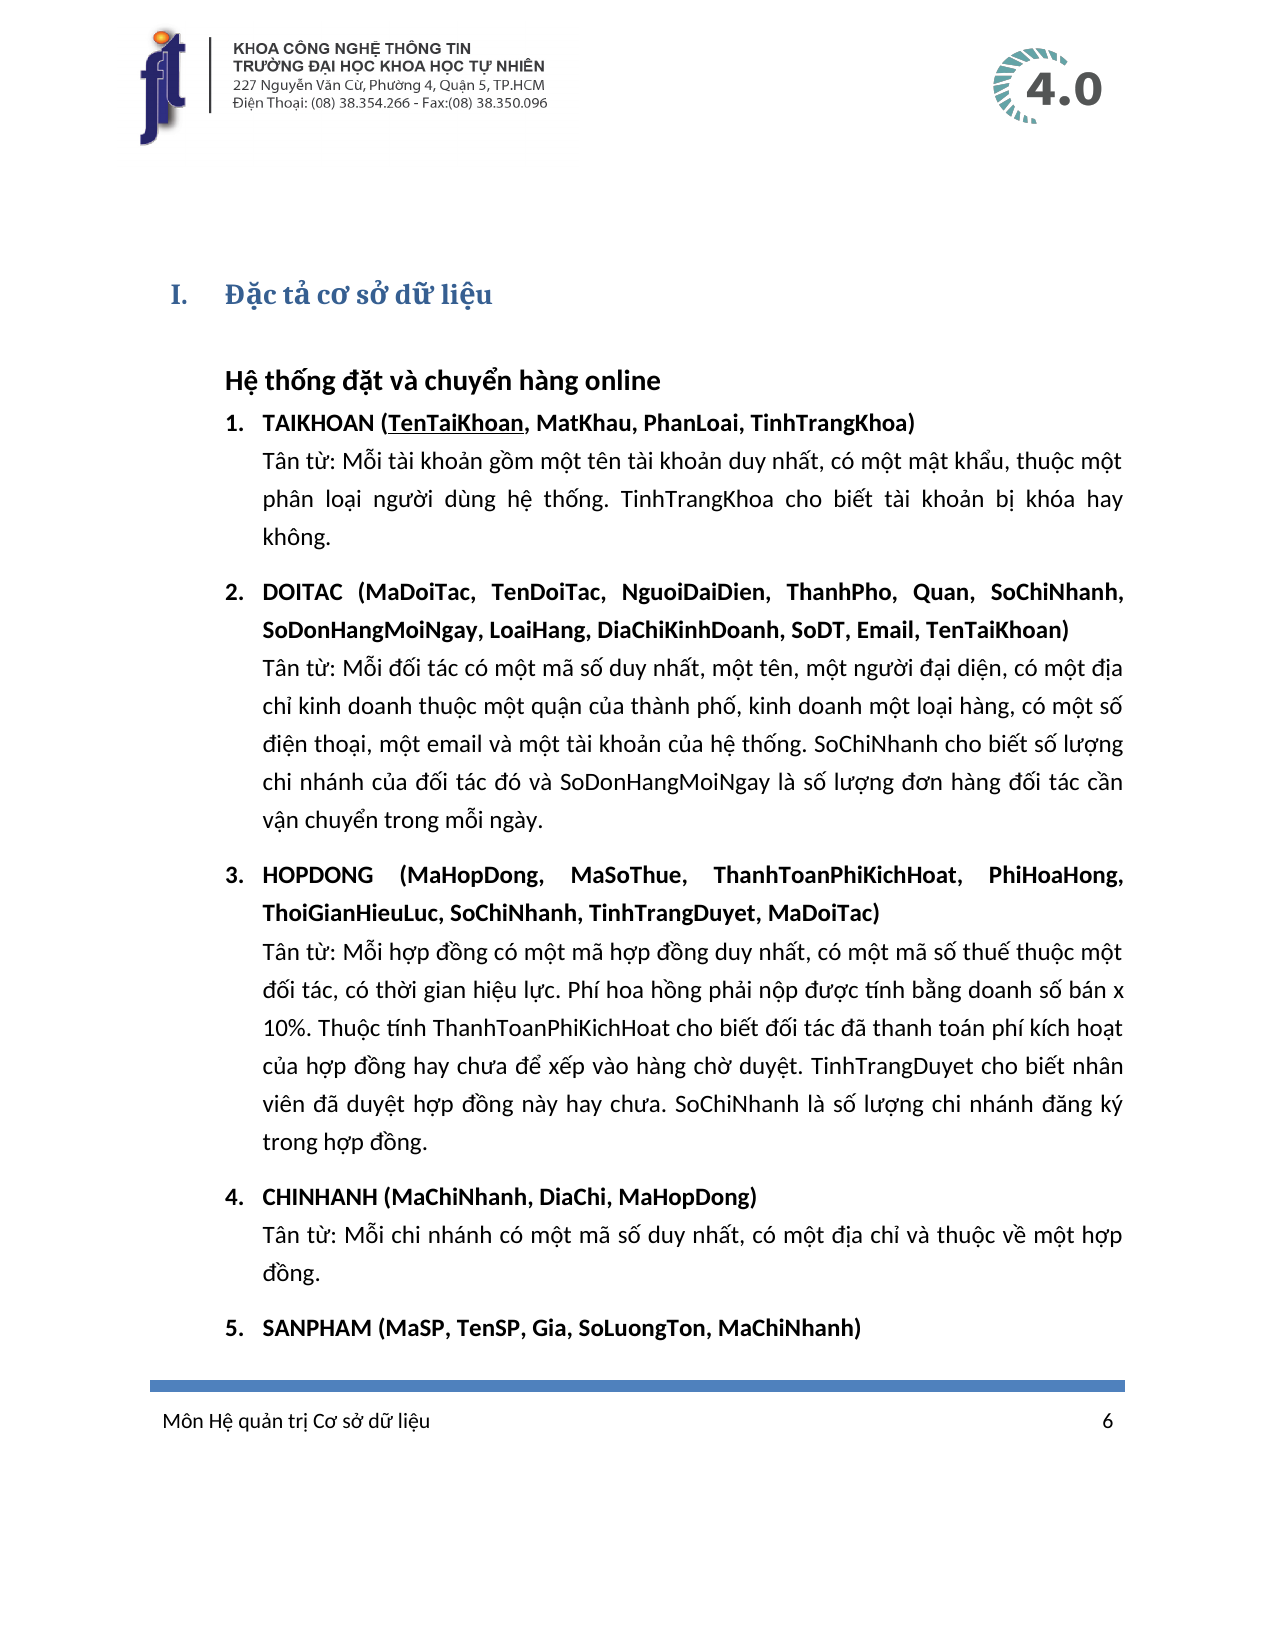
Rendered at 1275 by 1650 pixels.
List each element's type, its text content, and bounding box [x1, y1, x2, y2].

text Hệ thống đặt và chuyển hàng online [225, 362, 1125, 398]
text Tân từ: Mỗi đối tác có một mã số duy nhất, một tên, một người đại diện, có một địa chỉ kinh doanh thuộc một quận của thành phố, kinh doanh một loại hàng, có một số điện thoại, một email và một tài khoản của hệ thống. SoChiNhanh cho biết số lượng chi nhánh của đối tác đó và SoDonHangMoiNgay là số lượng đơn hàng đối tác cần vận chuyển trong mỗi ngày. [262, 652, 1125, 835]
picture [985, 41, 1108, 127]
list TAIKHOAN (TenTaiKhoan, MatKhau, PhanLoai, TinhTrangKhoa) [225, 407, 1125, 437]
list HOPDONG (MaHopDong, MaSoThue, ThanhToanPhiKichHoat, PhiHoaHong, ThoiGianHieuLuc, SoChiNhanh, TinhTrangDuyet, MaDoiTac) [225, 859, 1125, 928]
list SANPHAM (MaSP, TenSP, Gia, SoLuongTon, MaChiNhanh) [225, 1312, 1125, 1343]
list Đặc tả cơ sở dữ liệu [187, 278, 1125, 311]
list CHINHANH (MaChiNhanh, DiaChi, MaHopDong) [225, 1181, 1125, 1212]
text Tân từ: Mỗi tài khoản gồm một tên tài khoản duy nhất, có một mật khẩu, thuộc một phân loại người dùng hệ thống. TinhTrangKhoa cho biết tài khoản bị khóa hay không. [262, 445, 1125, 552]
list DOITAC (MaDoiTac, TenDoiTac, NguoiDaiDien, ThanhPho, Quan, SoChiNhanh, SoDonHangMoiNgay, LoaiHang, DiaChiKinhDoanh, SoDT, Email, TenTaiKhoan) [225, 576, 1125, 644]
text Tân từ: Mỗi chi nhánh có một mã số duy nhất, có một địa chỉ và thuộc về một hợp đồng. [262, 1219, 1125, 1288]
picture [117, 21, 580, 167]
text Tân từ: Mỗi hợp đồng có một mã hợp đồng duy nhất, có một mã số thuế thuộc một đối tác, có thời gian hiệu lực. Phí hoa hồng phải nộp được tính bằng doanh số bán x 10%. Thuộc tính ThanhToanPhiKichHoat cho biết đối tác đã thanh toán phí kích hoạt của hợp đồng hay chưa để xếp vào hàng chờ duyệt. TinhTrangDuyet cho biết nhân viên đã duyệt hợp đồng này hay chưa. SoChiNhanh là số lượng chi nhánh đăng ký trong hợp đồng. [262, 936, 1125, 1157]
